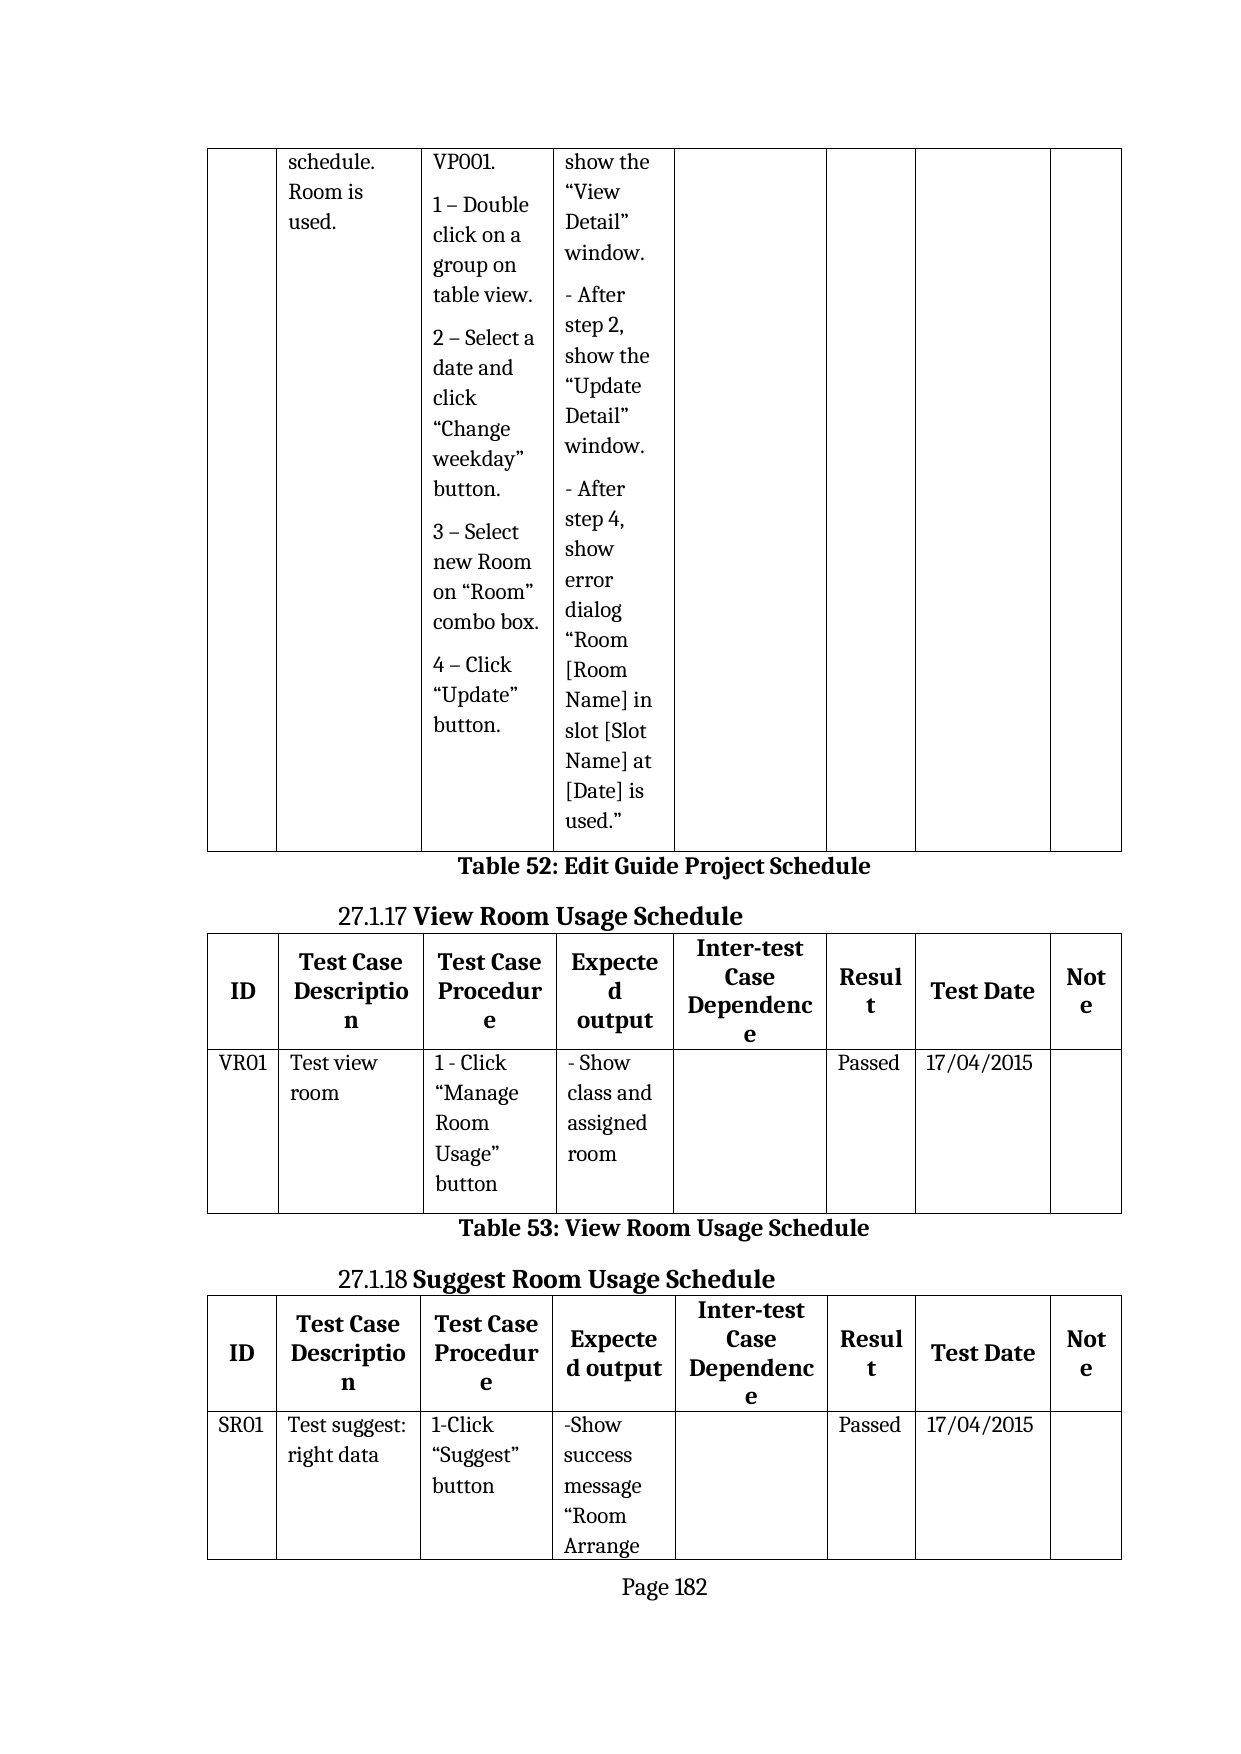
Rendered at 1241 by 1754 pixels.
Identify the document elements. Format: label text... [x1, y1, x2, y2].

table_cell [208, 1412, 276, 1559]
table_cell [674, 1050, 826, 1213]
subtitle Suggest Room Usage Schedule [338, 1264, 1122, 1295]
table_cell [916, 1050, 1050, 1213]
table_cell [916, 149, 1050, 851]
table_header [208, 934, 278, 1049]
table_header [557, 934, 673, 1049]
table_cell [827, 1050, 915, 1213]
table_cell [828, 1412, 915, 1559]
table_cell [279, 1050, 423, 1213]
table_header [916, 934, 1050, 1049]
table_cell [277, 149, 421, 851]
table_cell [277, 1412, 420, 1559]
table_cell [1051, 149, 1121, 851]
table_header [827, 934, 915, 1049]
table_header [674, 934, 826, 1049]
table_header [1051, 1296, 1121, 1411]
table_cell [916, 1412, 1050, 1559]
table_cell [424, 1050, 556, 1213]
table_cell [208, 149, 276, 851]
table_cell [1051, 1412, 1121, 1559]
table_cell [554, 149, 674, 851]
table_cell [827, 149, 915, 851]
subtitle View Room Usage Schedule [338, 901, 1122, 933]
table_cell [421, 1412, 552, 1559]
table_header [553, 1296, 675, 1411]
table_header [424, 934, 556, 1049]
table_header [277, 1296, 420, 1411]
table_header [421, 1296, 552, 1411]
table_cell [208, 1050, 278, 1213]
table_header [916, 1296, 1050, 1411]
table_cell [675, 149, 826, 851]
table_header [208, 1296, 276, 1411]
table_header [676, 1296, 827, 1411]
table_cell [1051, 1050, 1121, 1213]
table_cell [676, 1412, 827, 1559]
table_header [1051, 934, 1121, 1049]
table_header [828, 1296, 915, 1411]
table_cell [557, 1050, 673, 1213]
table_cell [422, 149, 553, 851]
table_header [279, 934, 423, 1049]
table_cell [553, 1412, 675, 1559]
